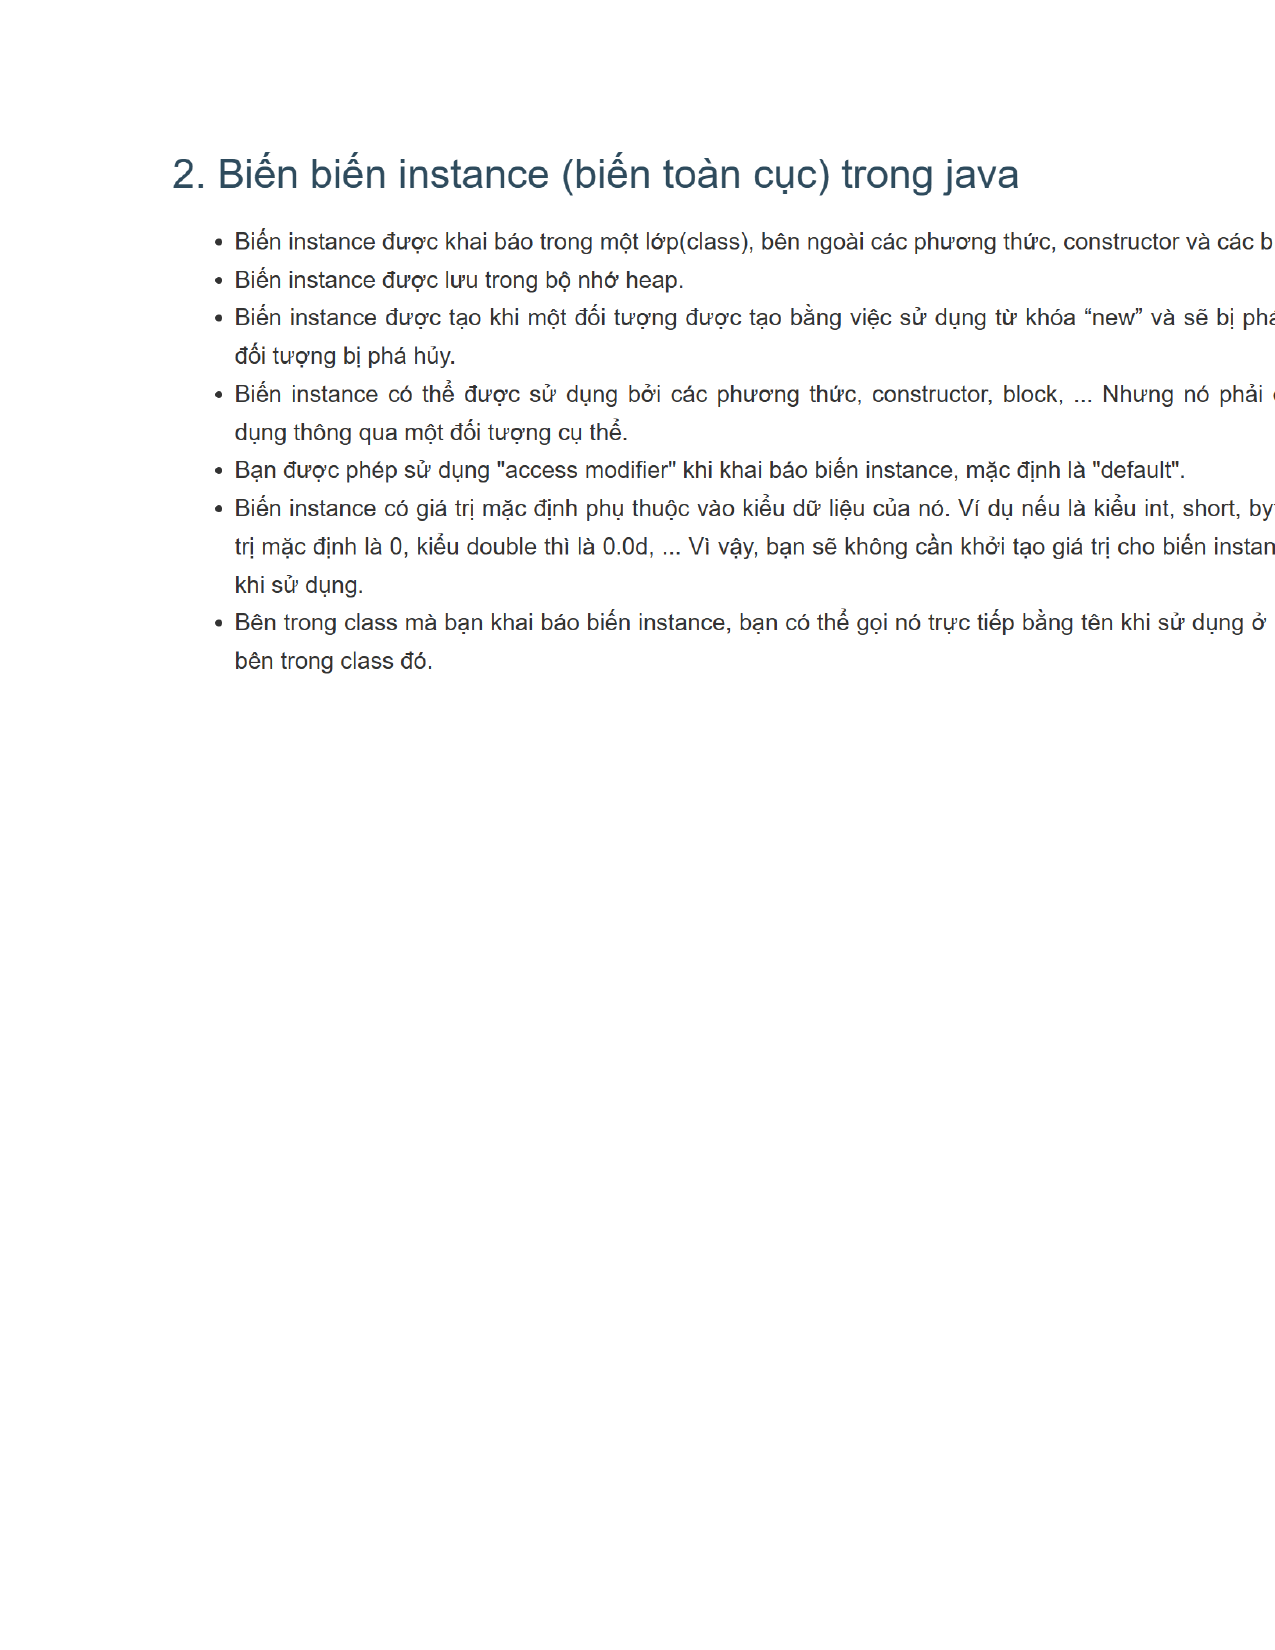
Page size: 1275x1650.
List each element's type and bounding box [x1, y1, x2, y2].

picture [150, 150, 1275, 691]
